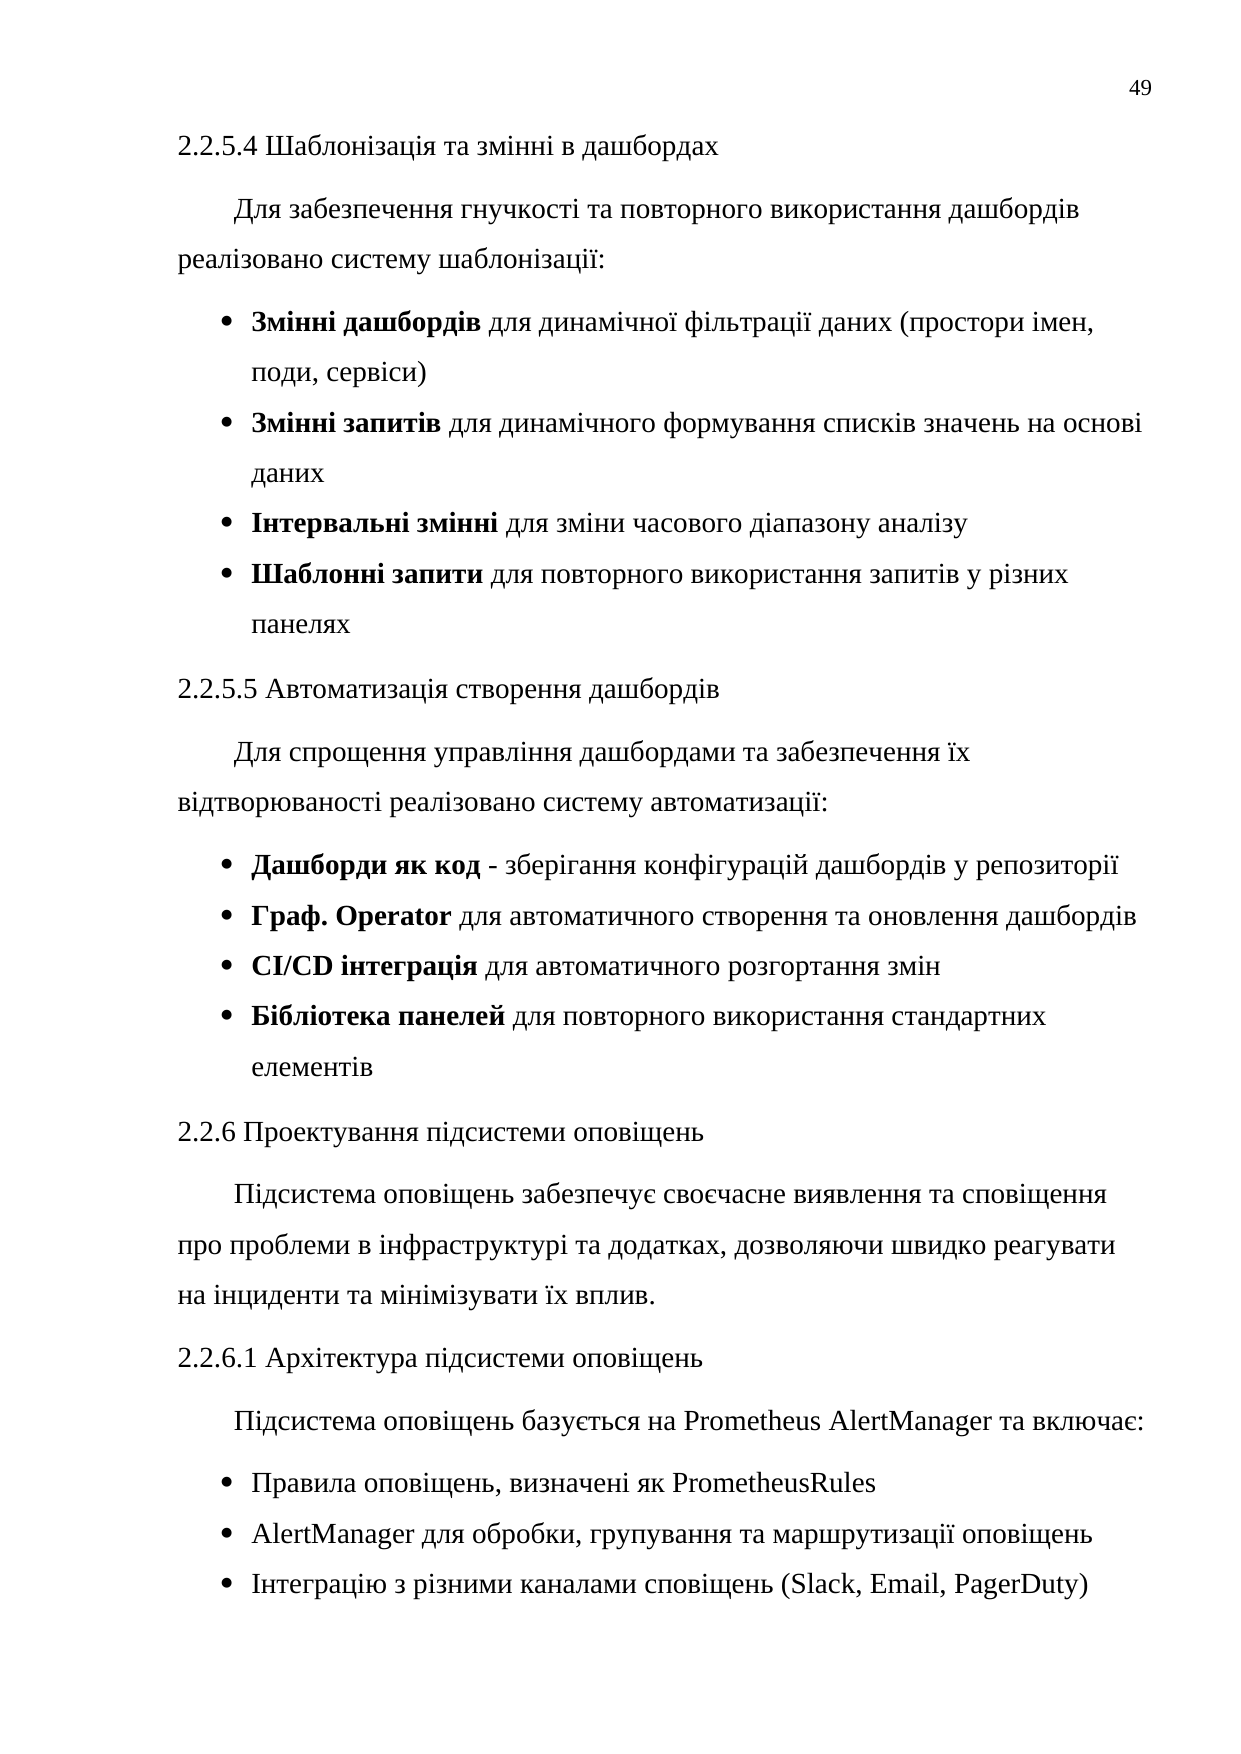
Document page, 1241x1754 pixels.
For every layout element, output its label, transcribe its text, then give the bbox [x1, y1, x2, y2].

list Інтеграцію з різними каналами сповіщень (Slack, Email, PagerDuty) [222, 1566, 1152, 1600]
text Підсистема оповіщень забезпечує своєчасне виявлення та сповіщення про проблеми в інфраструктурі та додатках, дозволяючи швидко реагувати на інциденти та мінімізувати їх вплив. [177, 1177, 1152, 1311]
list Правила оповіщень, визначені як PrometheusRules [222, 1466, 1152, 1499]
subtitle 2.2.6.1 Архітектура підсистеми оповіщень [177, 1340, 1152, 1373]
subtitle 2.2.6 Проектування підсистеми оповіщень [177, 1114, 1152, 1147]
list AlertManager для обробки, групування та маршрутизації оповіщень [222, 1516, 1152, 1550]
list Граф. Operator для автоматичного створення та оновлення дашбордів [222, 898, 1152, 931]
text Підсистема оповіщень базується на Prometheus AlertManager та включає: [177, 1403, 1152, 1436]
list Інтервальні змінні для зміни часового діапазону аналізу [222, 506, 1152, 539]
list CI/CD інтеграція для автоматичного розгортання змін [222, 948, 1152, 982]
list Шаблонні запити для повторного використання запитів у різних панелях [222, 556, 1152, 640]
list Бібліотека панелей для повторного використання стандартних елементів [222, 998, 1152, 1082]
list Змінні дашбордів для динамічної фільтрації даних (простори імен, поди, сервіси) [222, 304, 1152, 388]
subtitle 2.2.5.5 Автоматизація створення дашбордів [177, 671, 1152, 705]
text Для спрощення управління дашбордами та забезпечення їх відтворюваності реалізовано систему автоматизації: [177, 734, 1152, 818]
list Змінні запитів для динамічного формування списків значень на основі даних [222, 405, 1152, 489]
subtitle 2.2.5.4 Шаблонізація та змінні в дашбордах [177, 128, 1152, 162]
list Дашборди як код - зберігання конфігурацій дашбордів у репозиторії [222, 847, 1152, 881]
text Для забезпечення гнучкості та повторного використання дашбордів реалізовано систему шаблонізації: [177, 191, 1152, 275]
